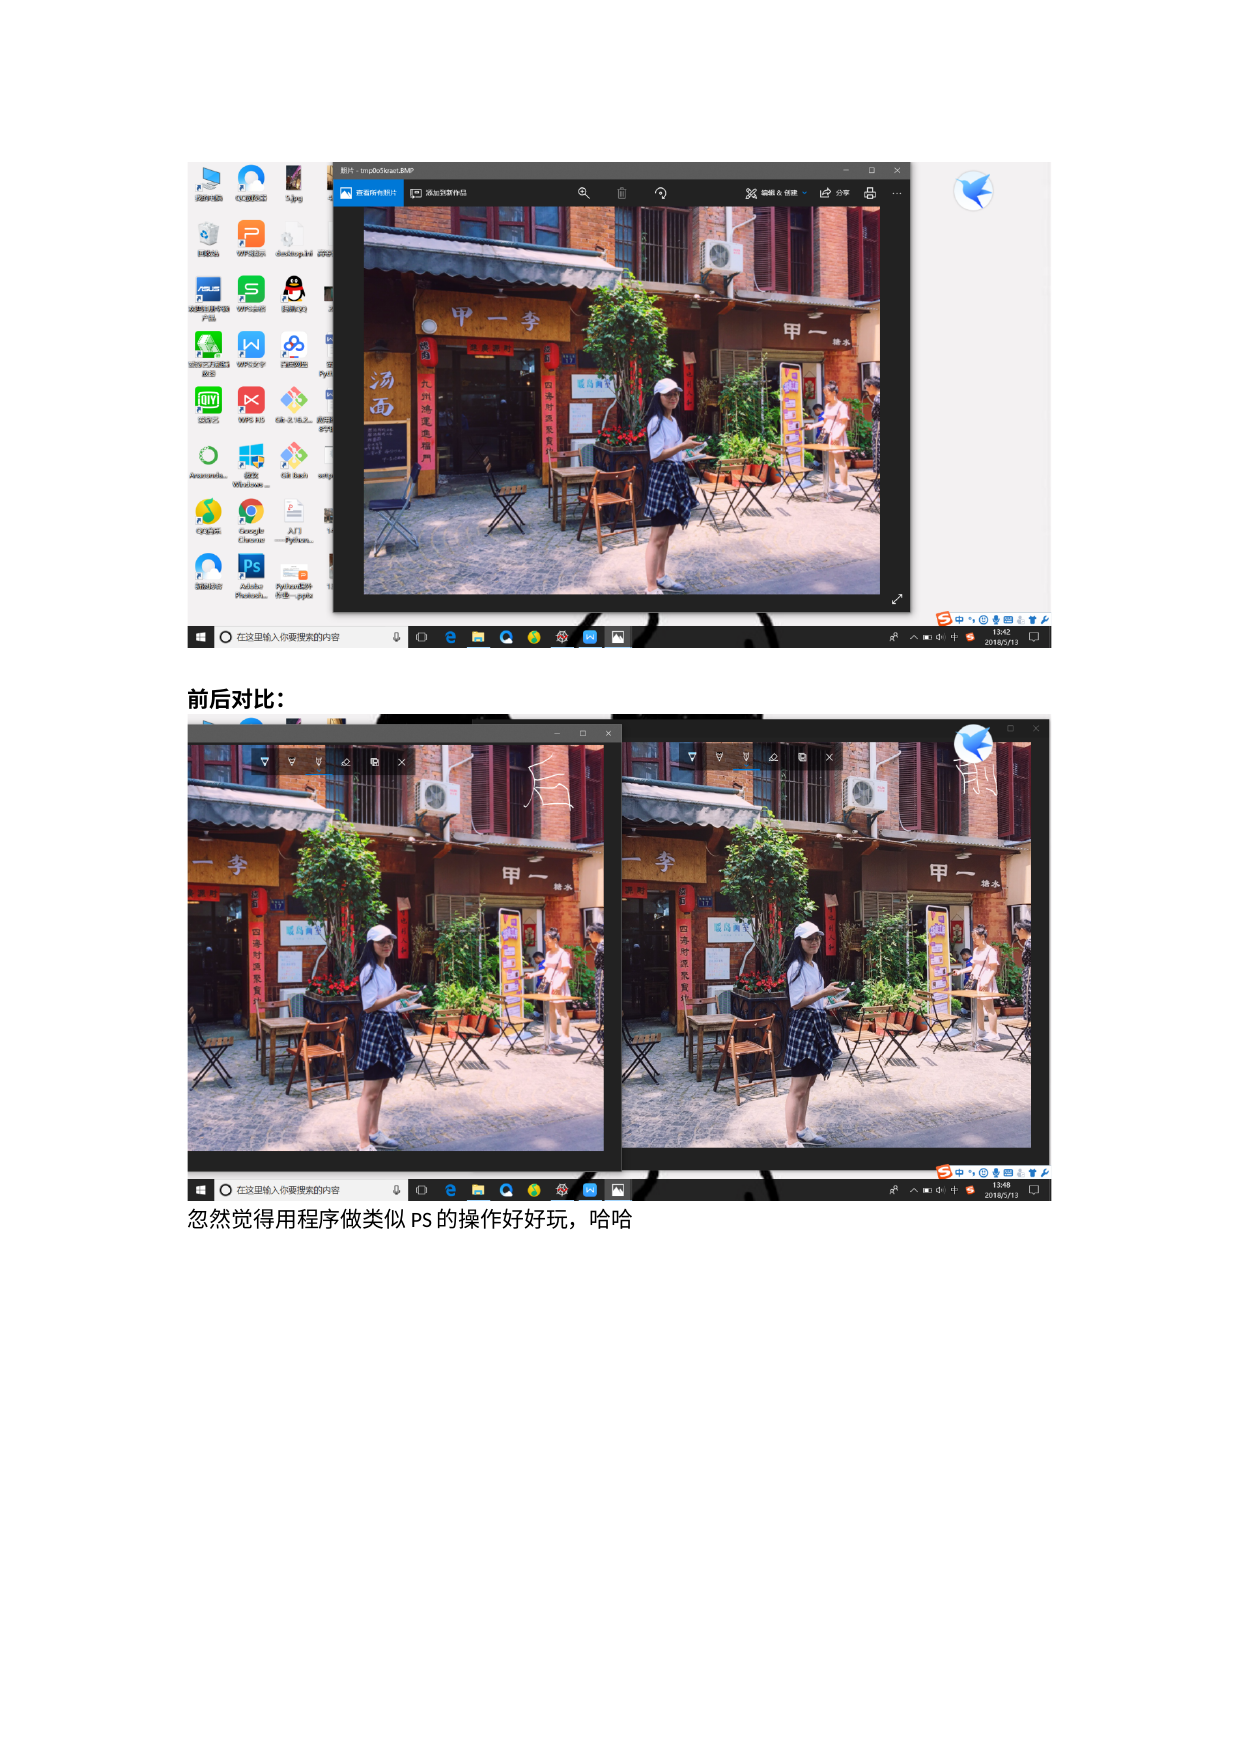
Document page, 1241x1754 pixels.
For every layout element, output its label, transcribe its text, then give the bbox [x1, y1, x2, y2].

picture [187, 162, 1052, 648]
list 前后对比： [187, 682, 1053, 714]
list 忽然觉得用程序做类似PS的操作好好玩，哈哈 [187, 1202, 1053, 1234]
picture [187, 714, 1052, 1201]
